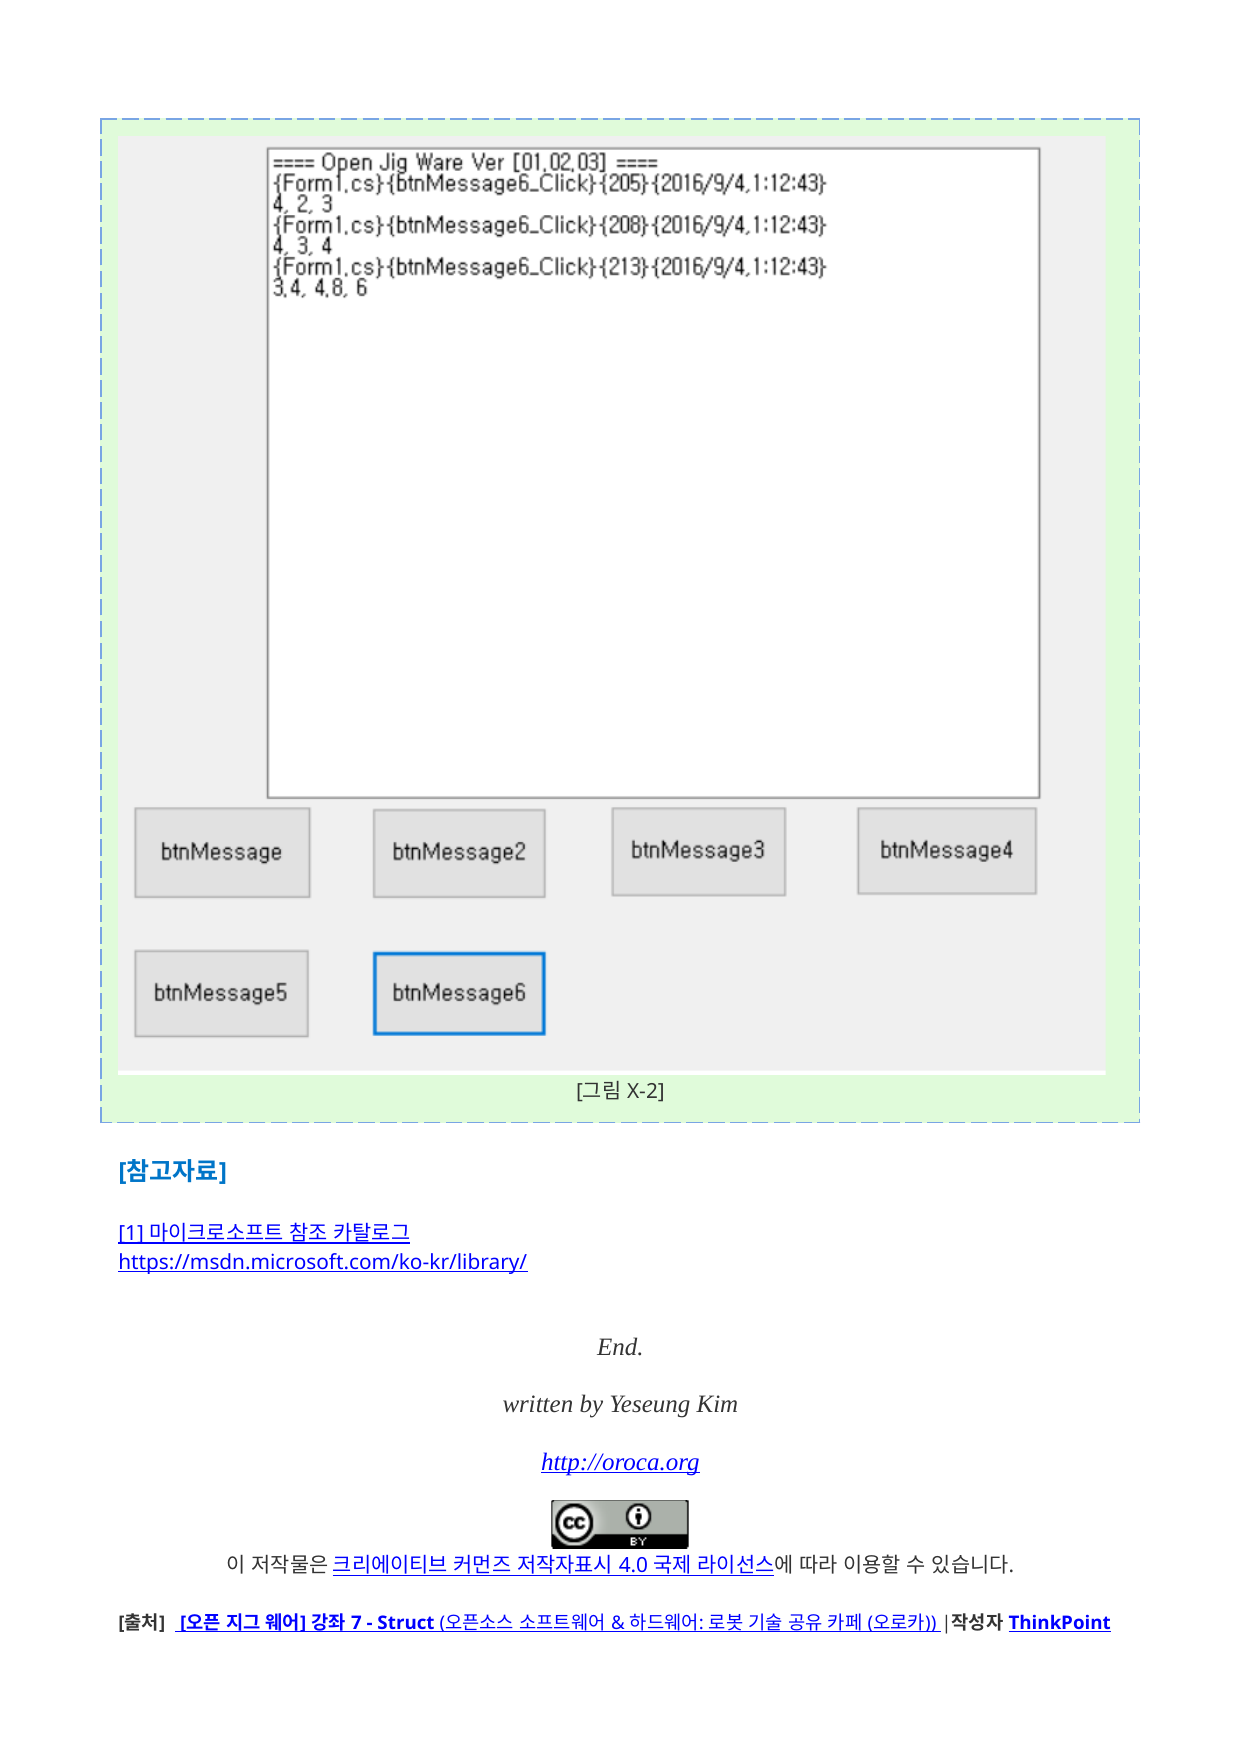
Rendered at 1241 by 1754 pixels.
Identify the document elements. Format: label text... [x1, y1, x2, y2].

picture [118, 136, 1106, 1075]
text written by Yeseung Kim [118, 1389, 1122, 1418]
text 이 저작물은 크리에이티브 커먼즈 저작자표시 4.0 국제 라이선스에 따라 이용할 수 있습니다. [118, 1549, 1122, 1579]
text End. [118, 1332, 1122, 1361]
text [출처] [오픈 지그 웨어] 강좌 7 - Struct (오픈소스 소프트웨어 & 하드웨어: 로봇 기술 공유 카페 (오로카)) |작성자 ThinkPoint [118, 1607, 1122, 1634]
text https://msdn.microsoft.com/ko-kr/library/ [118, 1247, 1122, 1275]
text [1] 마이크로소프트 참조 카탈로그 [118, 1216, 1122, 1247]
picture [551, 1500, 689, 1549]
text http://oroca.org [118, 1447, 1122, 1476]
text [참고자료] [118, 1152, 1122, 1188]
text [그림 X-2] [100, 1057, 1140, 1123]
